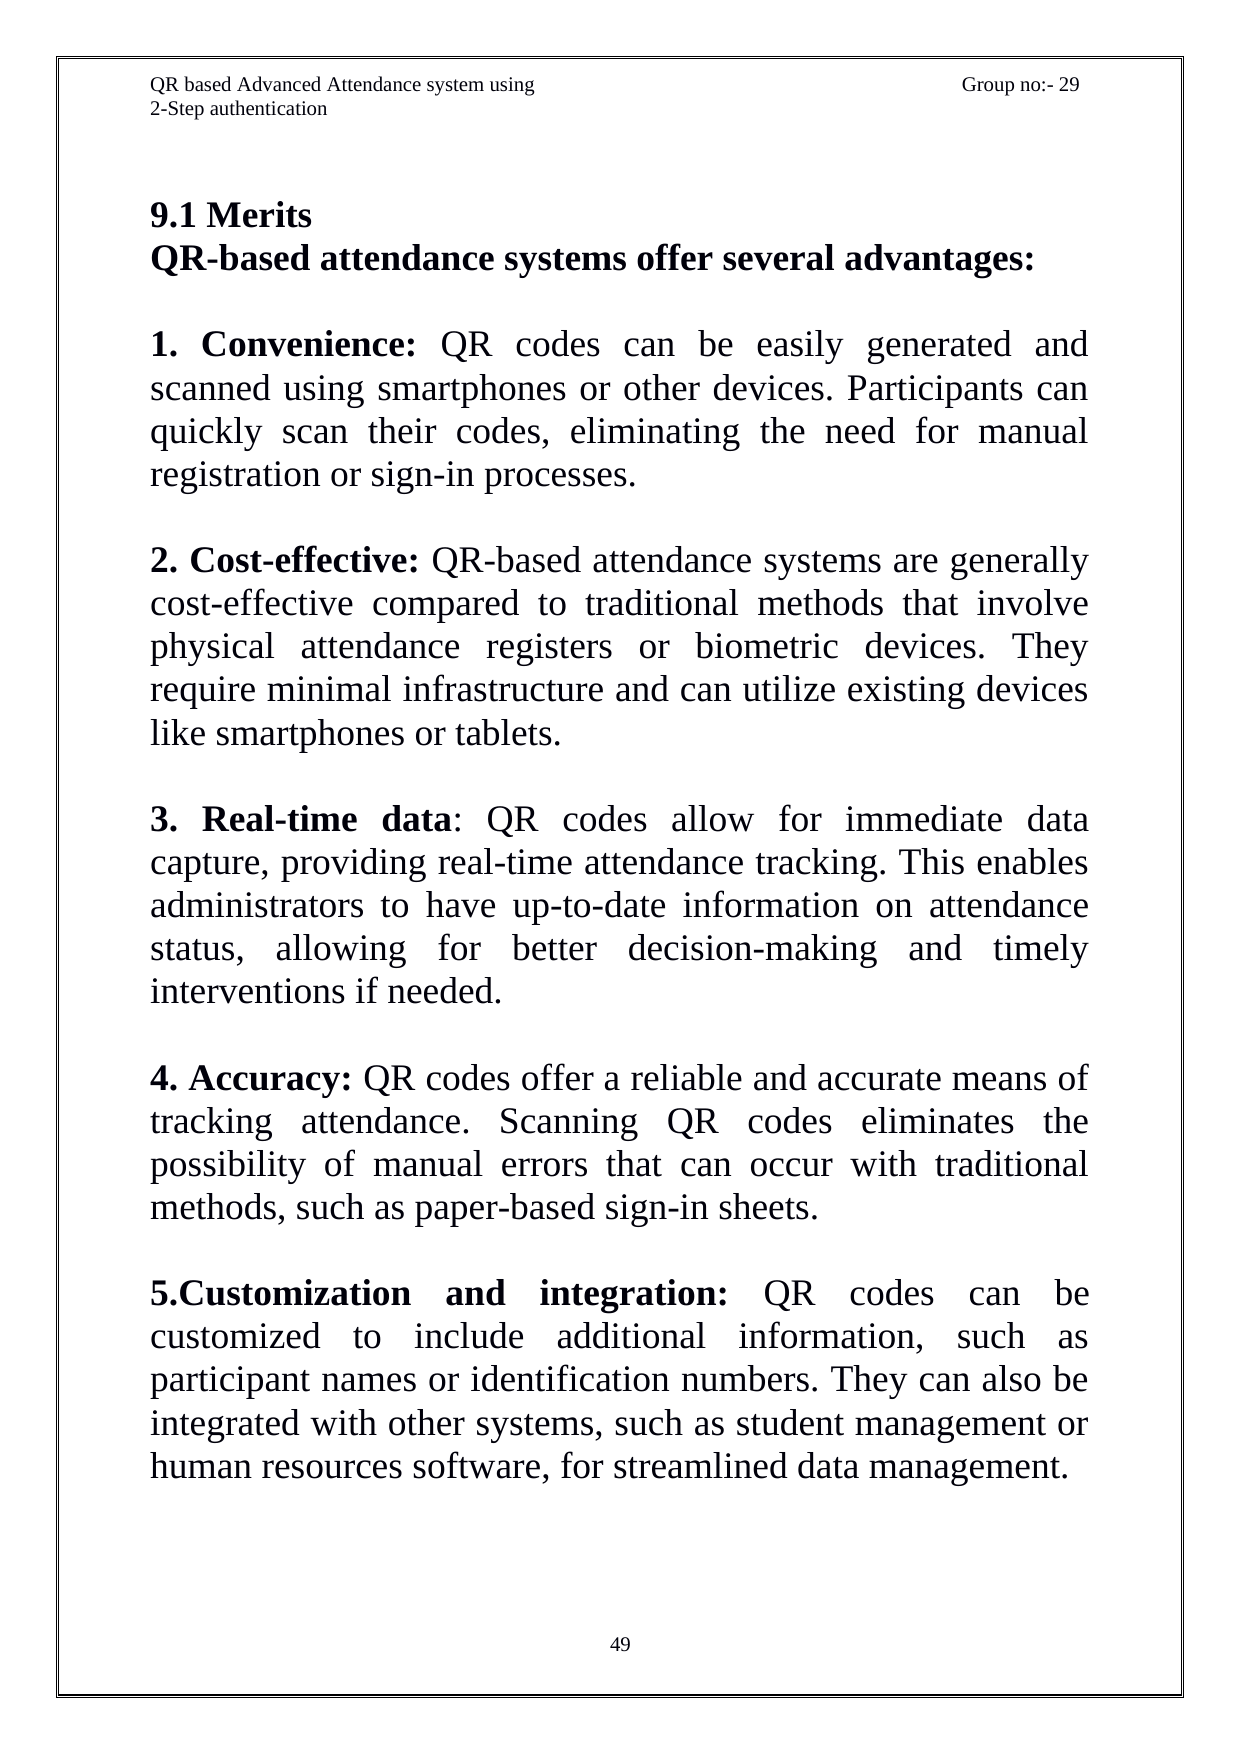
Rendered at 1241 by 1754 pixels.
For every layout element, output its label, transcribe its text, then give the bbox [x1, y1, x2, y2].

text 1. Convenience: QR codes can be easily generated and scanned using smartphones or other devices. Participants can quickly scan their codes, eliminating the need for manual registration or sign-in processes. [150, 322, 1090, 494]
text 3. Real-time data: QR codes allow for immediate data capture, providing real-time attendance tracking. This enables administrators to have up-to-date information on attendance status, allowing for better decision-making and timely interventions if needed. [150, 796, 1090, 1012]
text 2. Cost-effective: QR-based attendance systems are generally cost-effective compared to traditional methods that involve physical attendance registers or biometric devices. They require minimal infrastructure and can utilize existing devices like smartphones or tablets. [150, 537, 1090, 753]
text 4. Accuracy: QR codes offer a reliable and accurate means of tracking attendance. Scanning QR codes eliminates the possibility of manual errors that can occur with traditional methods, such as paper-based sign-in sheets. [150, 1055, 1090, 1227]
text 9.1 Merits [150, 192, 1090, 236]
text 5.Customization and integration: QR codes can be customized to include additional information, such as participant names or identification numbers. They can also be integrated with other systems, such as student management or human resources software, for streamlined data management. [150, 1271, 1090, 1486]
text QR-based attendance systems offer several advantages: [150, 236, 1090, 279]
